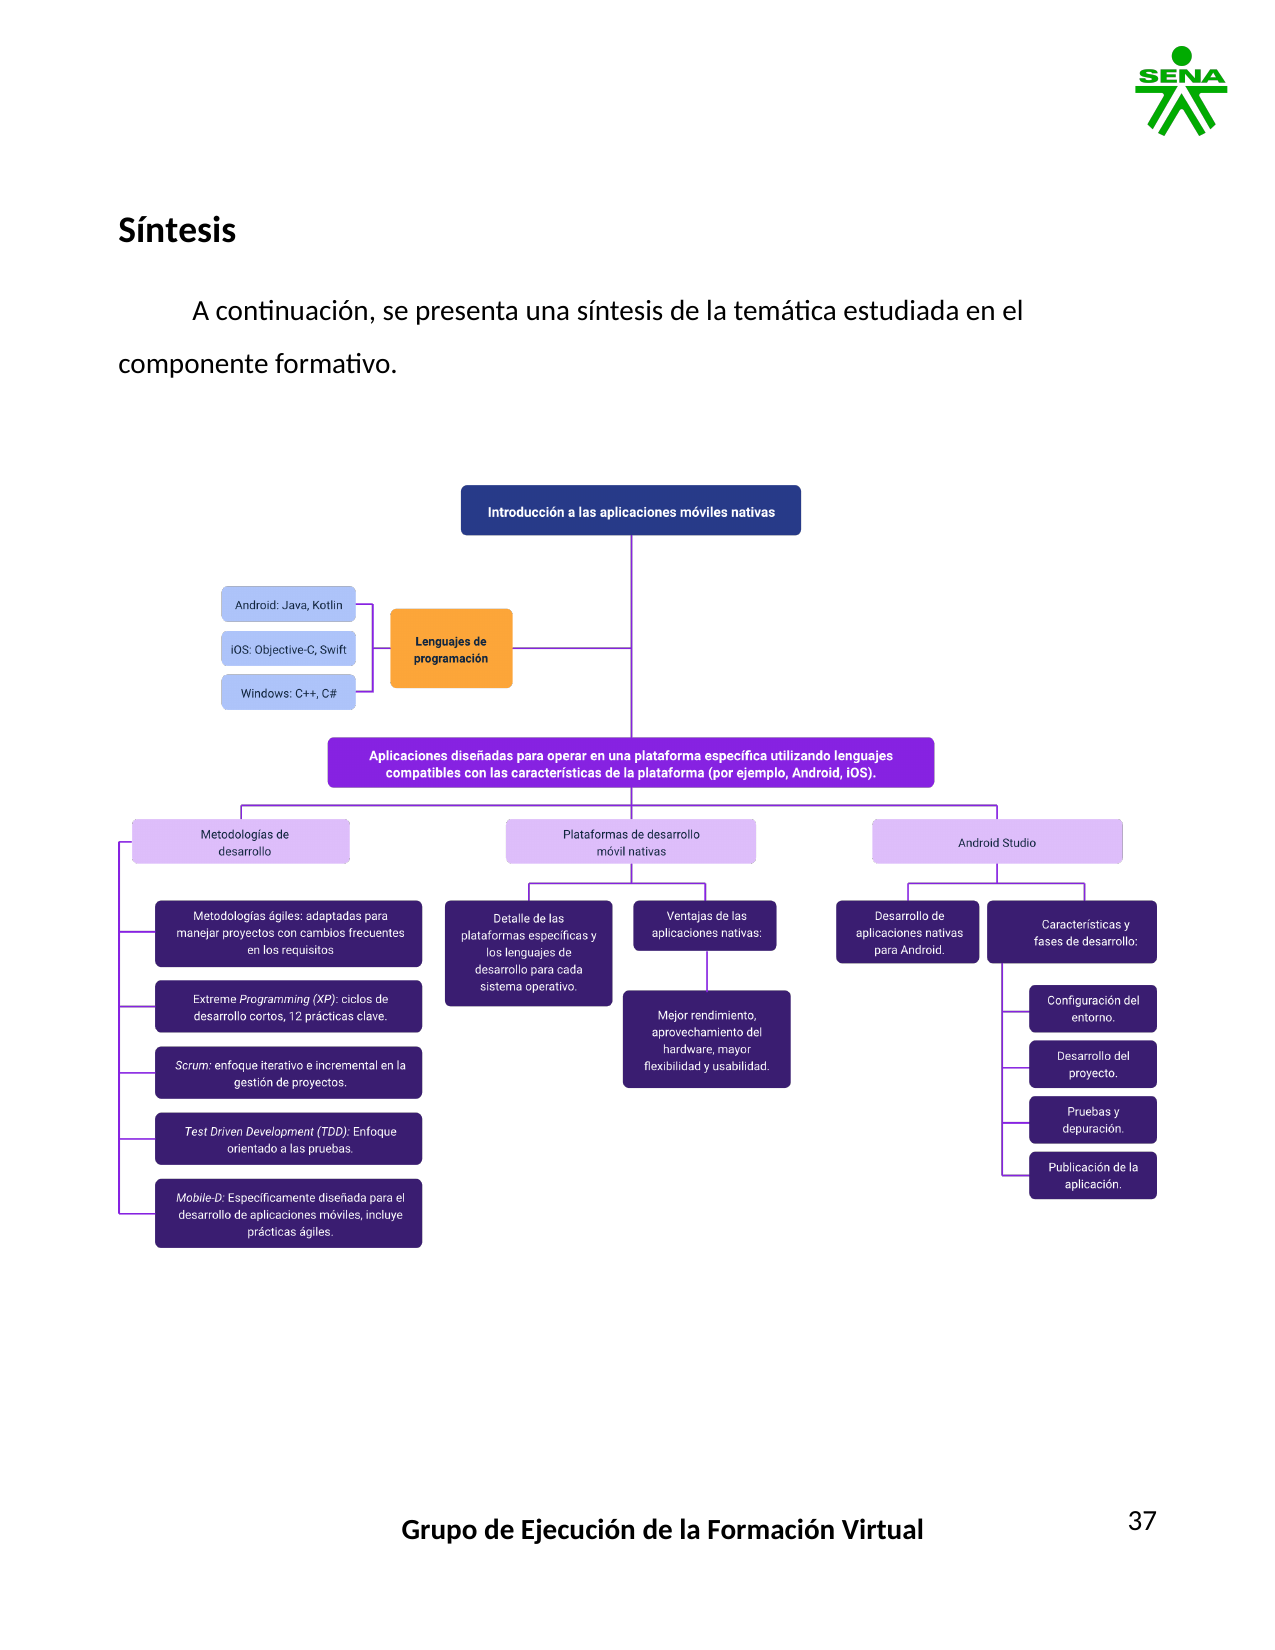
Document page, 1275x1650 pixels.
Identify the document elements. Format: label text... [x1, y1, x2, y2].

text Síntesis [118, 206, 1157, 252]
text A continuación, se presenta una síntesis de la temática estudiada en el componente formativo. [118, 292, 1157, 381]
picture [1135, 46, 1228, 136]
picture [118, 485, 1157, 1248]
